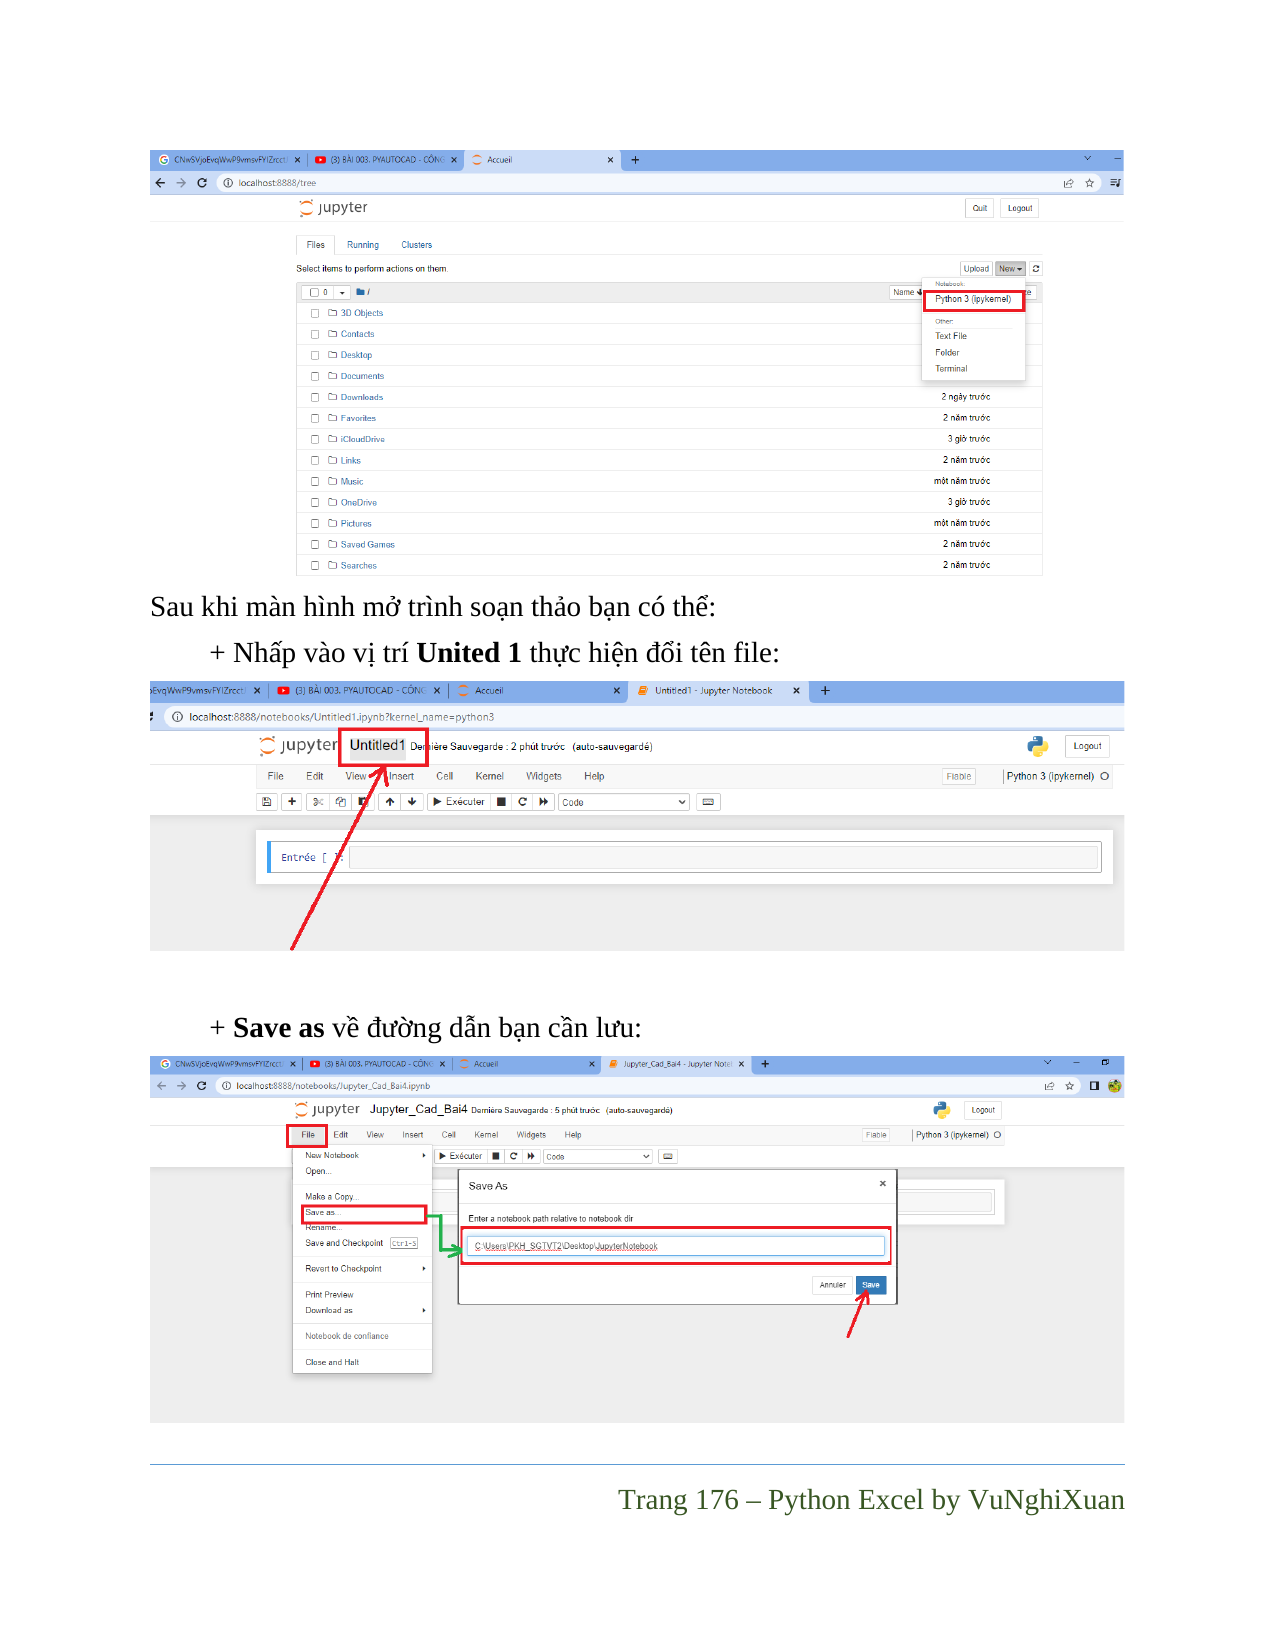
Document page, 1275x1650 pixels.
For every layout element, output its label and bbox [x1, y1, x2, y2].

picture [150, 1056, 1125, 1423]
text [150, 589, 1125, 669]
picture [150, 681, 1125, 951]
picture [150, 150, 1124, 576]
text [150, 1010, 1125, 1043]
